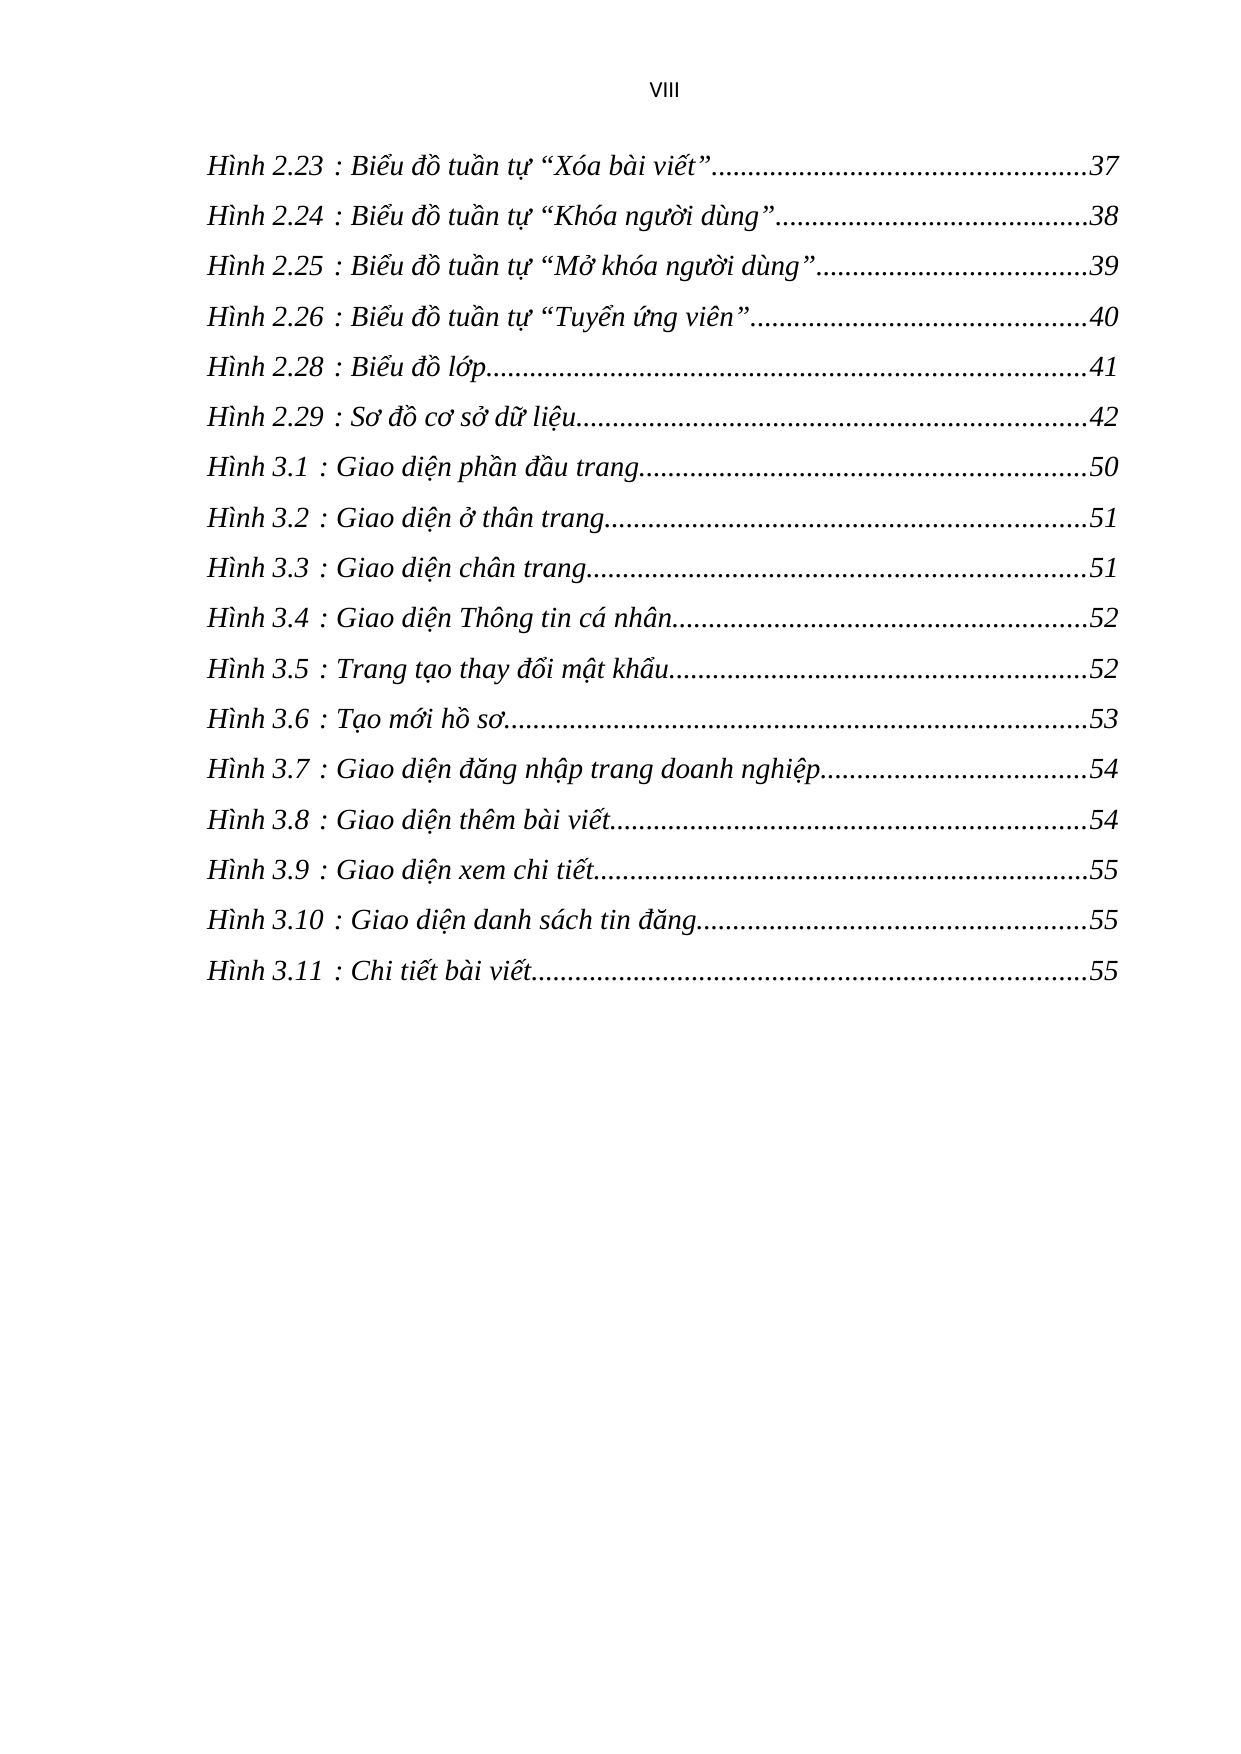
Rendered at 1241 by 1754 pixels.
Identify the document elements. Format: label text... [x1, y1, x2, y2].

text Hình 3.11 : Chi tiết bài viết 55 [207, 953, 1122, 986]
text Hình 3.10 : Giao diện danh sách tin đăng 55 [207, 902, 1122, 936]
text Hình 3.6 : Tạo mới hồ sơ 53 [207, 701, 1122, 735]
text Hình 2.29 : Sơ đồ cơ sở dữ liệu 42 [207, 399, 1122, 433]
text Hình 2.25 : Biểu đồ tuần tự “Mở khóa người dùng” 39 [207, 248, 1122, 282]
text Hình 2.28 : Biểu đồ lớp 41 [207, 349, 1122, 382]
text Hình 3.1 : Giao diện phần đầu trang 50 [207, 449, 1122, 483]
text Hình 3.4 : Giao diện Thông tin cá nhân 52 [207, 601, 1122, 634]
text Hình 2.24 : Biểu đồ tuần tự “Khóa người dùng” 38 [207, 198, 1122, 232]
text Hình 2.26 : Biểu đồ tuần tự “Tuyển ứng viên” 40 [207, 299, 1122, 332]
text Hình 3.8 : Giao diện thêm bài viết 54 [207, 802, 1122, 835]
text Hình 3.2 : Giao diện ở thân trang 51 [207, 500, 1122, 533]
text Hình 3.7 : Giao diện đăng nhập trang doanh nghiệp 54 [207, 751, 1122, 785]
text Hình 2.23 : Biểu đồ tuần tự “Xóa bài viết” 37 [207, 148, 1122, 181]
text Hình 3.3 : Giao diện chân trang 51 [207, 550, 1122, 584]
text Hình 3.9 : Giao diện xem chi tiết 55 [207, 852, 1122, 886]
text Hình 3.5 : Trang tạo thay đổi mật khẩu 52 [207, 651, 1122, 684]
